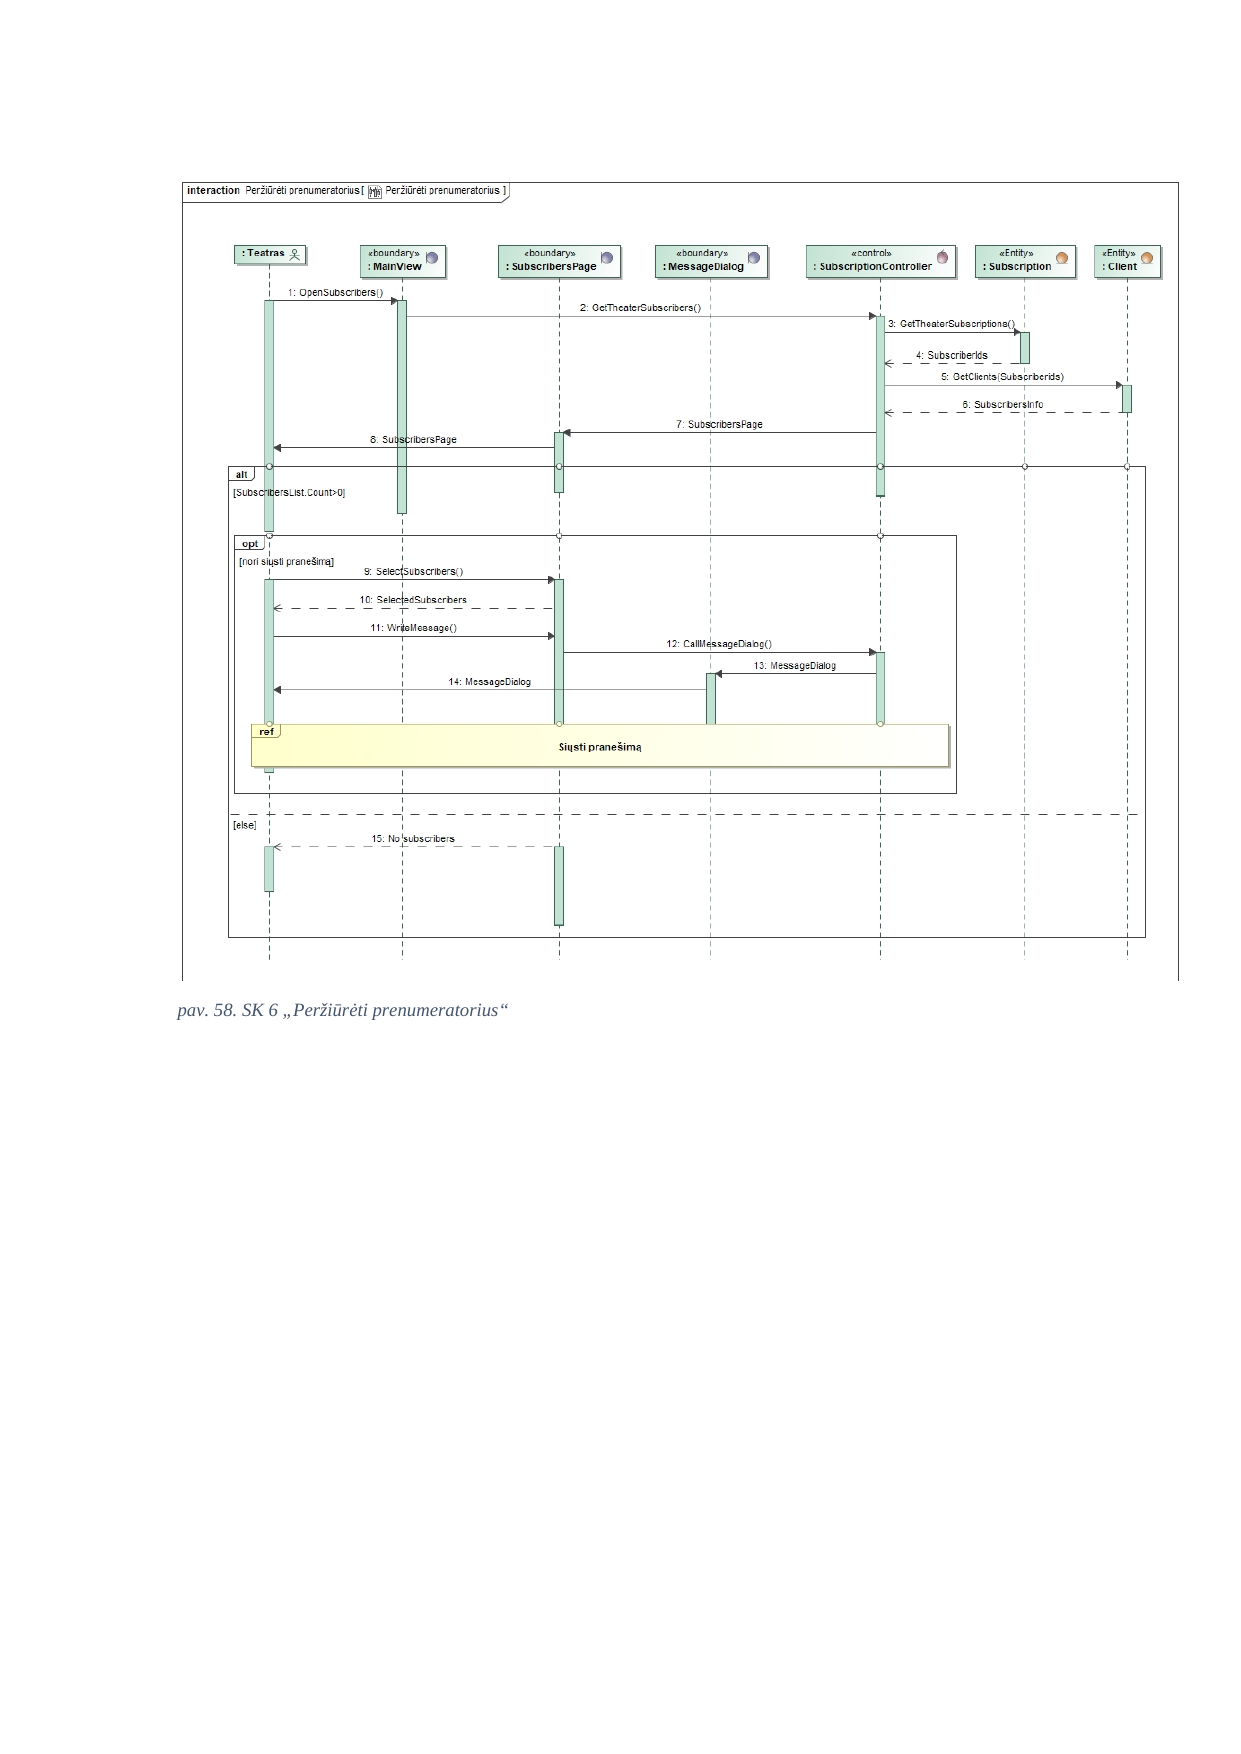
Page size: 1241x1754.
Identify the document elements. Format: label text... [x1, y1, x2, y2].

picture [177, 177, 1182, 981]
